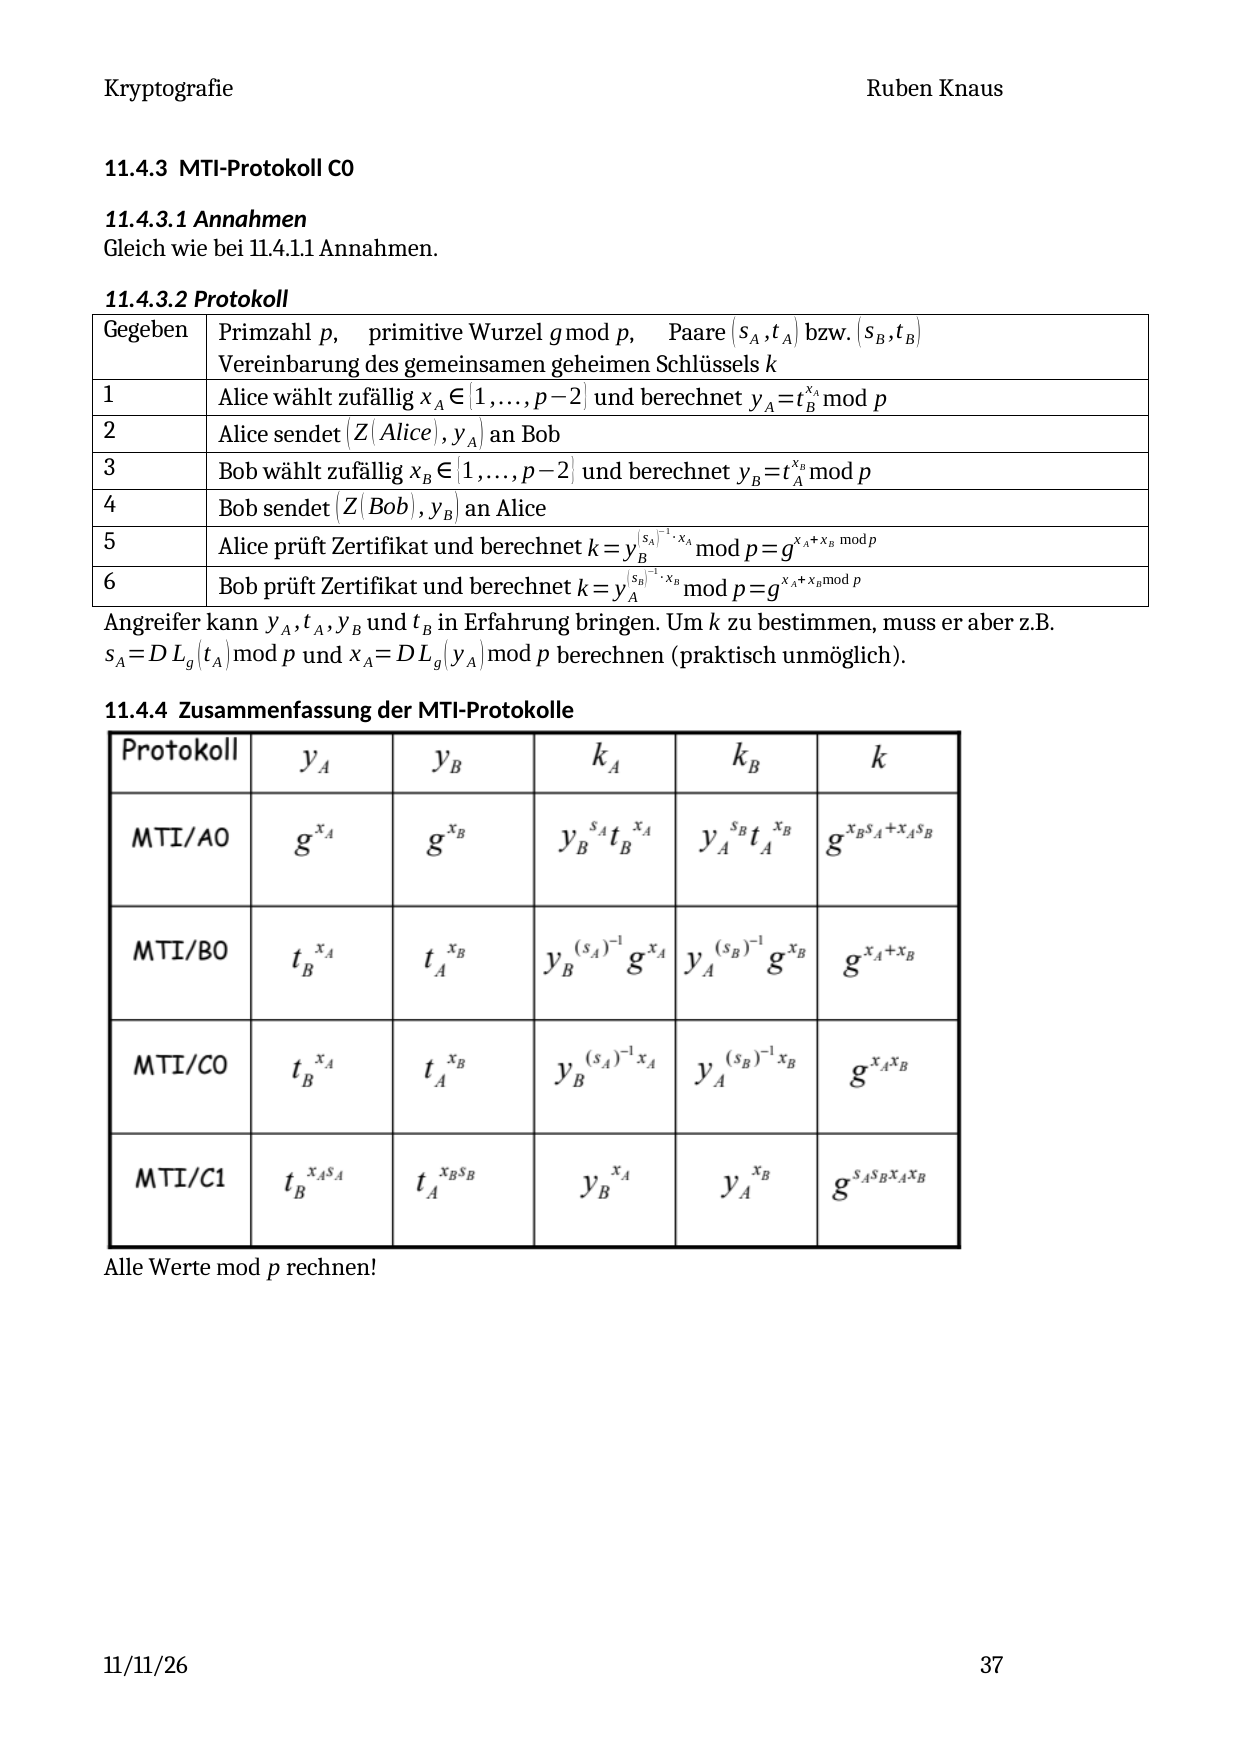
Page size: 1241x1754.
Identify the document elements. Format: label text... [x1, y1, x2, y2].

text Alle Werte rechnen! [103, 1253, 1138, 1281]
table_header Primzahl , primitive Wurzel , Paare bzw. Vereinbarung des gemeinsamen geheimen Schlüssels [207, 315, 1148, 378]
table_cell 2 [93, 416, 206, 452]
table_cell Bob wählt zufällig und berechnet [207, 453, 1148, 489]
table_cell Alice prüft Zertifikat und berechnet [207, 527, 1148, 566]
subtitle Zusammenfassung der MTI-Protokolle [103, 694, 1138, 724]
text Angreifer kann und in Erfahrung bringen. Um zu bestimmen, muss er aber z.B. und berechnen (praktisch unmöglich). [103, 607, 1138, 673]
table_cell 6 [93, 567, 206, 606]
table_cell Bob prüft Zertifikat und berechnet [207, 567, 1148, 606]
table_cell Alice wählt zufällig und berechnet [207, 380, 1148, 415]
subtitle MTI-Protokoll C0 [103, 152, 1138, 183]
table_cell 1 [93, 380, 206, 415]
table_cell Alice sendet an Bob [207, 416, 1148, 452]
table_cell 3 [93, 453, 206, 489]
table_cell 5 [93, 527, 206, 566]
table_cell Bob sendet an Alice [207, 490, 1148, 526]
text Gleich wie bei 11.4.1.1 Annahmen. [103, 234, 1138, 263]
subtitle Protokoll [103, 283, 1138, 314]
subtitle Annahmen [103, 203, 1138, 234]
table_cell 4 [93, 490, 206, 526]
table_header Gegeben [93, 315, 206, 378]
